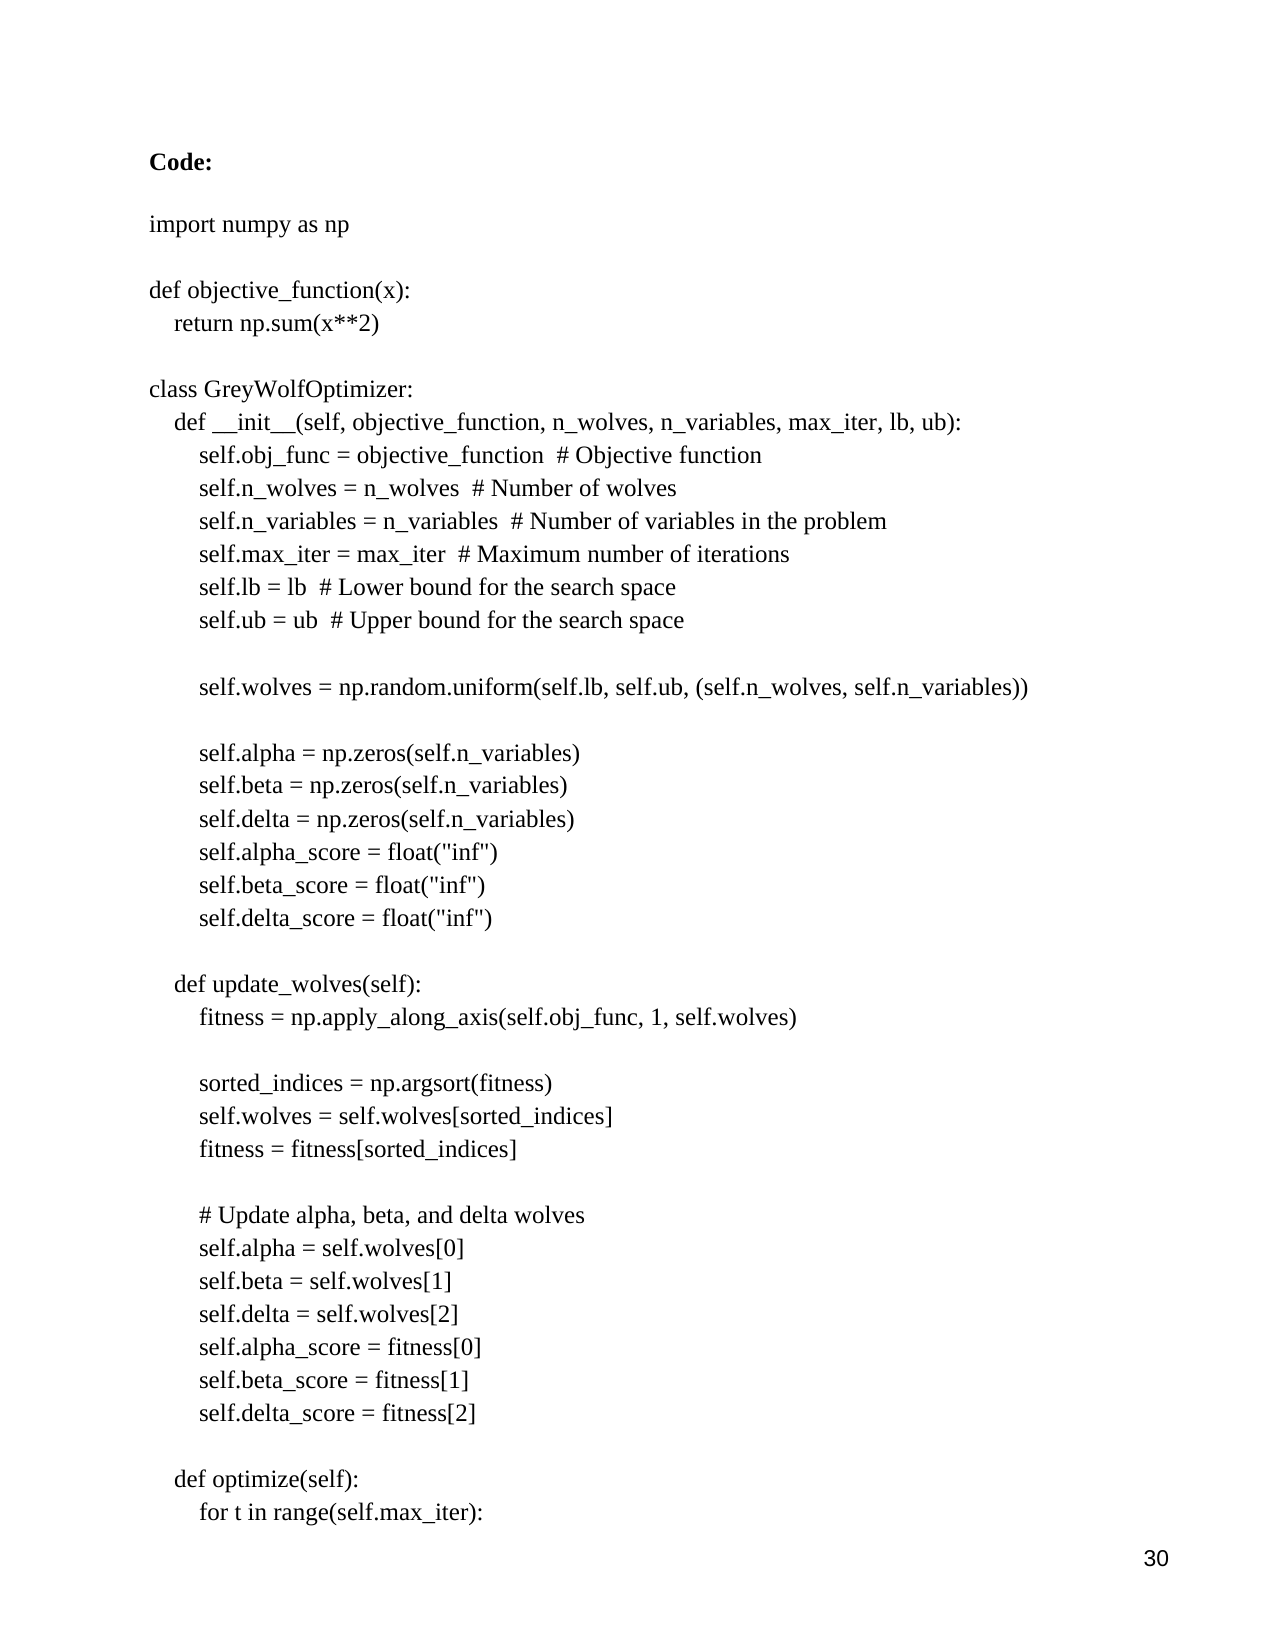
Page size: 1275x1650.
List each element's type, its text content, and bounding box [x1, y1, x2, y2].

text self.delta = self.wolves[2] [149, 1299, 1169, 1328]
text self.ub = ub # Upper bound for the search space [149, 606, 1169, 634]
text return np.sum(x**2) [149, 308, 1169, 337]
text self.n_variables = n_variables # Number of variables in the problem [149, 506, 1169, 535]
text self.beta_score = fitness[1] [149, 1365, 1169, 1394]
text self.obj_func = objective_function # Objective function [149, 440, 1169, 469]
text self.delta_score = float("inf") [149, 903, 1169, 931]
text # Update alpha, beta, and delta wolves [149, 1200, 1169, 1229]
text sorted_indices = np.argsort(fitness) [149, 1068, 1169, 1097]
text def __init__(self, objective_function, n_wolves, n_variables, max_iter, lb, ub): [149, 407, 1169, 436]
text fitness = fitness[sorted_indices] [149, 1134, 1169, 1163]
text import numpy as np [149, 209, 1169, 238]
text self.beta_score = float("inf") [149, 870, 1169, 898]
text def update_wolves(self): [149, 969, 1169, 997]
text self.alpha = self.wolves[0] [149, 1233, 1169, 1262]
text self.wolves = np.random.uniform(self.lb, self.ub, (self.n_wolves, self.n_variables)) [149, 672, 1169, 700]
text for t in range(self.max_iter): [149, 1497, 1169, 1526]
text self.alpha_score = fitness[0] [149, 1332, 1169, 1361]
text self.beta = self.wolves[1] [149, 1266, 1169, 1295]
text fitness = np.apply_along_axis(self.obj_func, 1, self.wolves) [149, 1002, 1169, 1031]
text def optimize(self): [149, 1464, 1169, 1493]
text class GreyWolfOptimizer: [149, 374, 1169, 403]
text self.max_iter = max_iter # Maximum number of iterations [149, 539, 1169, 568]
text Code: [149, 147, 1169, 176]
text self.n_wolves = n_wolves # Number of wolves [149, 473, 1169, 502]
text self.beta = np.zeros(self.n_variables) [149, 771, 1169, 799]
text self.delta = np.zeros(self.n_variables) [149, 804, 1169, 832]
text self.delta_score = fitness[2] [149, 1398, 1169, 1427]
text self.wolves = self.wolves[sorted_indices] [149, 1101, 1169, 1129]
text self.alpha_score = float("inf") [149, 837, 1169, 865]
text self.lb = lb # Lower bound for the search space [149, 572, 1169, 601]
text self.alpha = np.zeros(self.n_variables) [149, 738, 1169, 766]
text def objective_function(x): [149, 275, 1169, 304]
